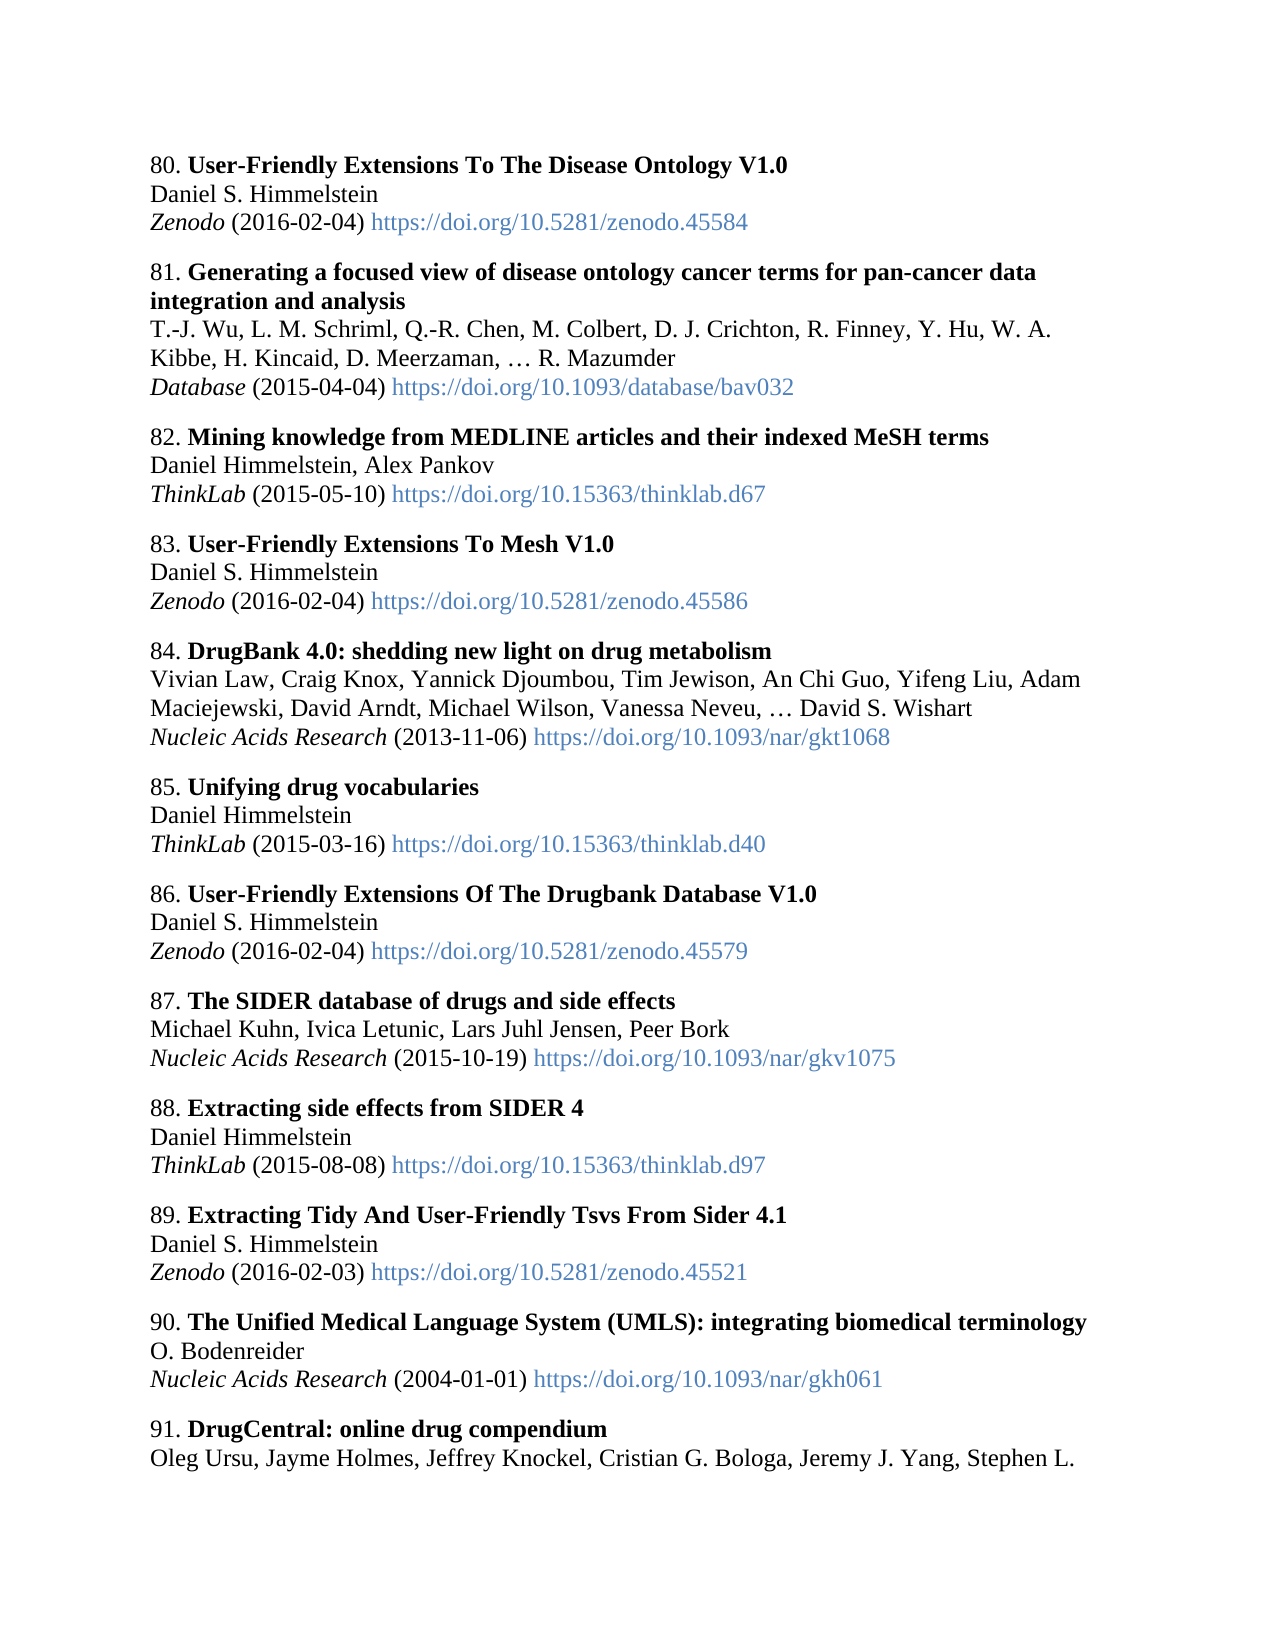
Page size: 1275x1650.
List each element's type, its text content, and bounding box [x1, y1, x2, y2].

text 89. Extracting Tidy And User-Friendly Tsvs From Sider 4.1 Daniel S. Himmelstein Zenodo (2016-02-03) https://doi.org/10.5281/zenodo.45521 [150, 1200, 1125, 1286]
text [150, 1414, 1125, 1472]
text 83. User-Friendly Extensions To Mesh V1.0 Daniel S. Himmelstein Zenodo (2016-02-04) https://doi.org/10.5281/zenodo.45586 [150, 529, 1125, 615]
text 86. User-Friendly Extensions Of The Drugbank Database V1.0 Daniel S. Himmelstein Zenodo (2016-02-04) https://doi.org/10.5281/zenodo.45579 [150, 879, 1125, 965]
text 81. Generating a focused view of disease ontology cancer terms for pan-cancer data integration and analysis T.-J. Wu, L. M. Schriml, Q.-R. Chen, M. Colbert, D. J. Crichton, R. Finney, Y. Hu, W. A. Kibbe, H. Kincaid, D. Meerzaman, … R. Mazumder Database (2015-04-04) https://doi.org/10.1093/database/bav032 [150, 257, 1125, 401]
text 87. The SIDER database of drugs and side effects Michael Kuhn, Ivica Letunic, Lars Juhl Jensen, Peer Bork Nucleic Acids Research (2015-10-19) https://doi.org/10.1093/nar/gkv1075 [150, 986, 1125, 1072]
text 80. User-Friendly Extensions To The Disease Ontology V1.0 Daniel S. Himmelstein Zenodo (2016-02-04) https://doi.org/10.5281/zenodo.45584 [150, 150, 1125, 236]
text 84. DrugBank 4.0: shedding new light on drug metabolism Vivian Law, Craig Knox, Yannick Djoumbou, Tim Jewison, An Chi Guo, Yifeng Liu, Adam Maciejewski, David Arndt, Michael Wilson, Vanessa Neveu, … David S. Wishart Nucleic Acids Research (2013-11-06) https://doi.org/10.1093/nar/gkt1068 [150, 636, 1125, 751]
text 88. Extracting side effects from SIDER 4 Daniel Himmelstein ThinkLab (2015-08-08) https://doi.org/10.15363/thinklab.d97 [150, 1093, 1125, 1179]
text 82. Mining knowledge from MEDLINE articles and their indexed MeSH terms Daniel Himmelstein, Alex Pankov ThinkLab (2015-05-10) https://doi.org/10.15363/thinklab.d67 [150, 422, 1125, 508]
text 90. The Unified Medical Language System (UMLS): integrating biomedical terminology O. Bodenreider Nucleic Acids Research (2004-01-01) https://doi.org/10.1093/nar/gkh061 [150, 1307, 1125, 1393]
text 85. Unifying drug vocabularies Daniel Himmelstein ThinkLab (2015-03-16) https://doi.org/10.15363/thinklab.d40 [150, 772, 1125, 858]
